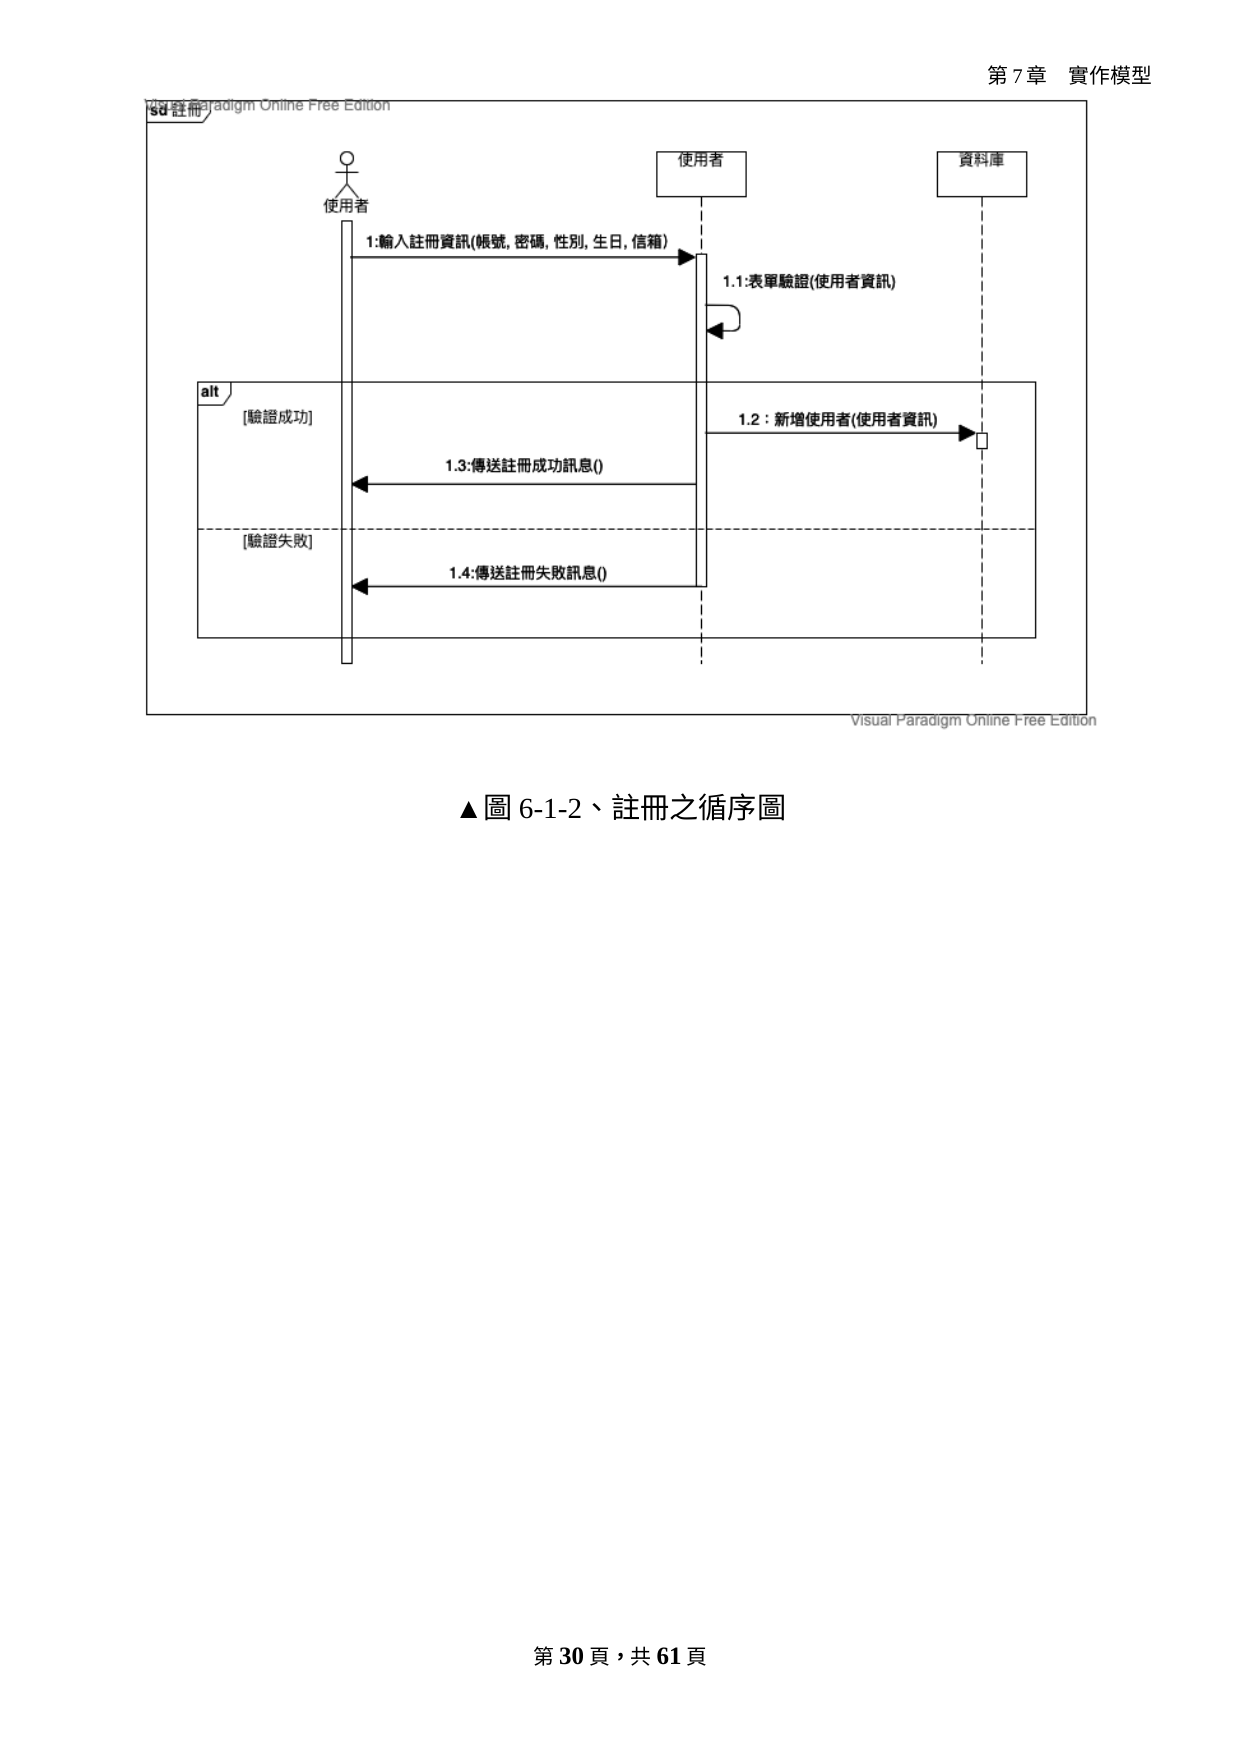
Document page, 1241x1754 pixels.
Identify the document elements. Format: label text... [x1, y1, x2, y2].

picture [136, 91, 1104, 732]
